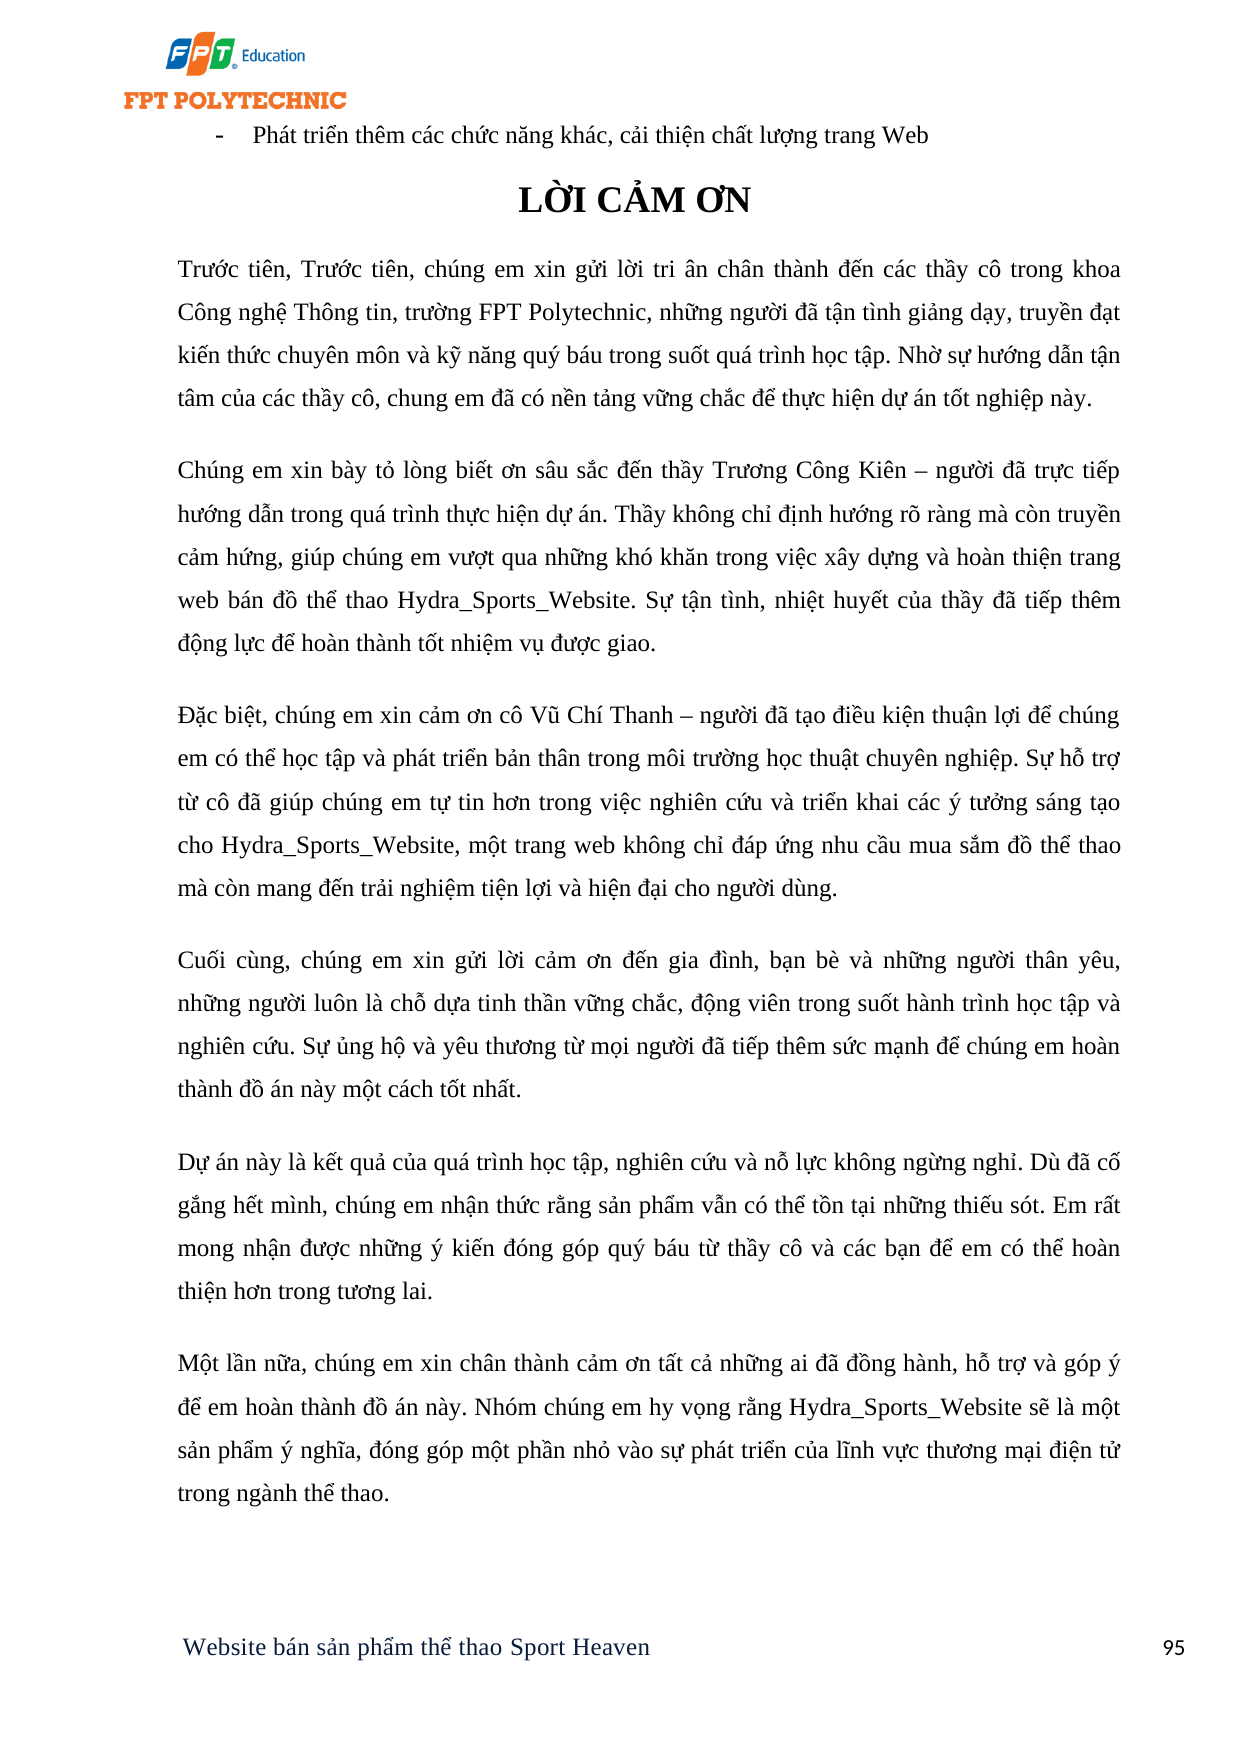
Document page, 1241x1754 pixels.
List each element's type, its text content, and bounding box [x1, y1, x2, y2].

picture [116, 24, 354, 116]
list Phát triển thêm các chức năng khác, cải thiện chất lượng trang Web [215, 118, 1092, 149]
text Dự án này là kết quả của quá trình học tập, nghiên cứu và nỗ lực không ngừng nghỉ. Dù đã cố gắng hết mình, chúng em nhận thức rằng sản phẩm vẫn có thể tồn tại những thiếu sót. Em rất mong nhận được những ý kiến đóng góp quý báu từ thầy cô và các bạn để em có thể hoàn thiện hơn trong tương lai. [177, 1147, 1122, 1305]
text Đặc biệt, chúng em xin cảm ơn cô Vũ Chí Thanh – người đã tạo điều kiện thuận lợi để chúng em có thể học tập và phát triển bản thân trong môi trường học thuật chuyên nghiệp. Sự hỗ trợ từ cô đã giúp chúng em tự tin hơn trong việc nghiên cứu và triển khai các ý tưởng sáng tạo cho Hydra_Sports_Website, một trang web không chỉ đáp ứng nhu cầu mua sắm đồ thể thao mà còn mang đến trải nghiệm tiện lợi và hiện đại cho người dùng. [177, 700, 1122, 902]
text Cuối cùng, chúng em xin gửi lời cảm ơn đến gia đình, bạn bè và những người thân yêu, những người luôn là chỗ dựa tinh thần vững chắc, động viên trong suốt hành trình học tập và nghiên cứu. Sự ủng hộ và yêu thương từ mọi người đã tiếp thêm sức mạnh để chúng em hoàn thành đồ án này một cách tốt nhất. [177, 945, 1122, 1103]
subtitle LỜI CẢM ƠN [177, 177, 1092, 220]
text Một lần nữa, chúng em xin chân thành cảm ơn tất cả những ai đã đồng hành, hỗ trợ và góp ý để em hoàn thành đồ án này. Nhóm chúng em hy vọng rằng Hydra_Sports_Website sẽ là một sản phẩm ý nghĩa, đóng góp một phần nhỏ vào sự phát triển của lĩnh vực thương mại điện tử trong ngành thể thao. [177, 1348, 1122, 1507]
text Chúng em xin bày tỏ lòng biết ơn sâu sắc đến thầy Trương Công Kiên – người đã trực tiếp hướng dẫn trong quá trình thực hiện dự án. Thầy không chỉ định hướng rõ ràng mà còn truyền cảm hứng, giúp chúng em vượt qua những khó khăn trong việc xây dựng và hoàn thiện trang web bán đồ thể thao Hydra_Sports_Website. Sự tận tình, nhiệt huyết của thầy đã tiếp thêm động lực để hoàn thành tốt nhiệm vụ được giao. [177, 456, 1122, 657]
text Trước tiên, Trước tiên, chúng em xin gửi lời tri ân chân thành đến các thầy cô trong khoa Công nghệ Thông tin, trường FPT Polytechnic, những người đã tận tình giảng dạy, truyền đạt kiến thức chuyên môn và kỹ năng quý báu trong suốt quá trình học tập. Nhờ sự hướng dẫn tận tâm của các thầy cô, chung em đã có nền tảng vững chắc để thực hiện dự án tốt nghiệp này. [177, 254, 1122, 412]
